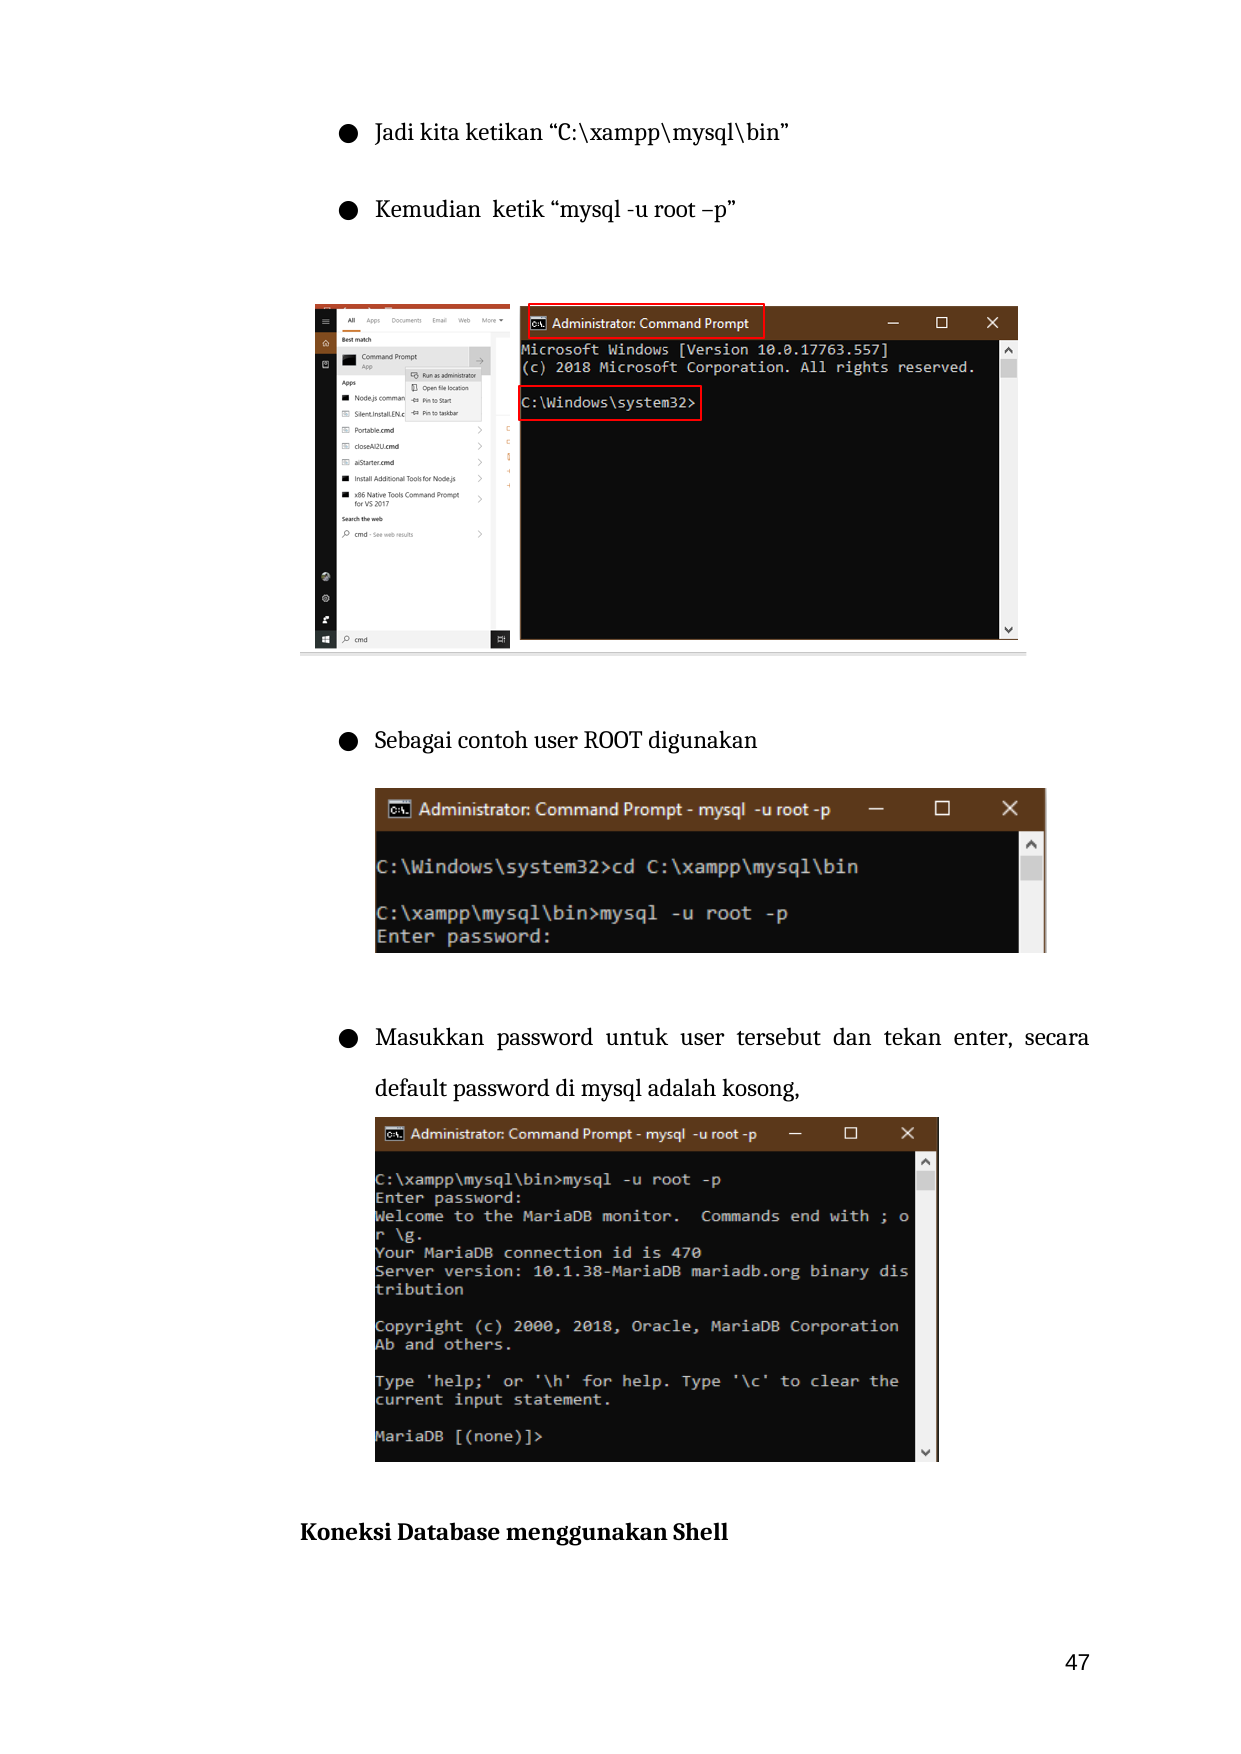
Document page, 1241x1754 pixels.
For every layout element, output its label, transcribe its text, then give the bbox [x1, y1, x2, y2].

picture [375, 788, 1047, 953]
picture [300, 300, 1027, 656]
list Masukkan password untuk user tersebut dan tekan enter, secara default password di mysql adalah kosong, [337, 1009, 1090, 1103]
list Jadi kita ketikan “C:\xampp\mysql\bin” [337, 104, 1090, 155]
picture [375, 1117, 939, 1462]
list Sebagai contoh user ROOT digunakan [337, 712, 1090, 763]
list Kemudian ketik “mysql -u root –p” [337, 181, 1090, 232]
text Koneksi Database menggunakan Shell [225, 1517, 1090, 1546]
